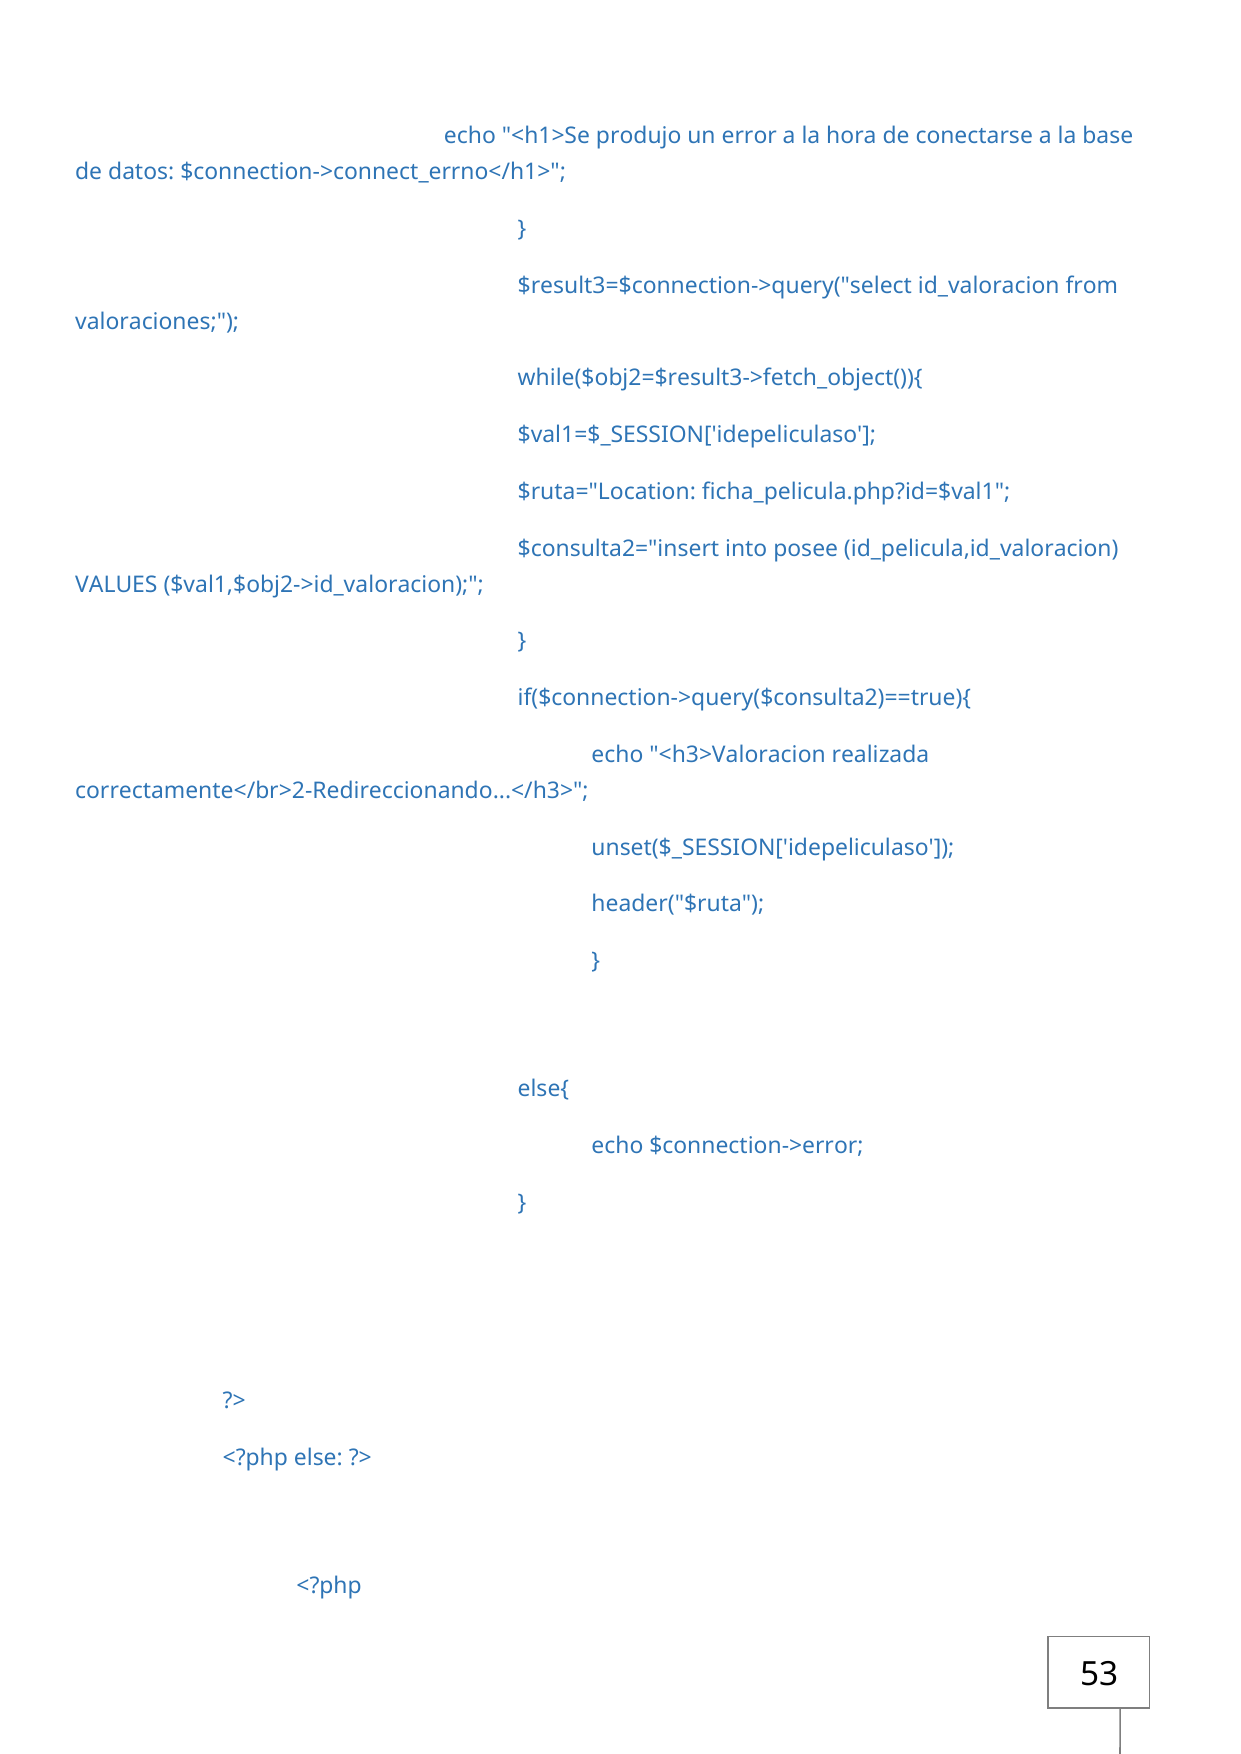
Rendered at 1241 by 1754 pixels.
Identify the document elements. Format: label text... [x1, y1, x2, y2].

text <?php [75, 1568, 1165, 1600]
text echo "<h1>Se produjo un error a la hora de conectarse a la base de datos: $connection->connect_errno</h1>"; [75, 119, 1165, 186]
text $val1=$_SESSION['idepeliculaso']; [75, 418, 1165, 449]
text ?> [75, 1384, 1165, 1415]
text if($connection->query($consulta2)==true){ [75, 681, 1165, 712]
text } [75, 624, 1165, 656]
text echo "<h3>Valoracion realizada correctamente</br>2-Redireccionando...</h3>"; [75, 738, 1165, 805]
text echo $connection->error; [75, 1129, 1165, 1160]
text $consulta2="insert into posee (id_pelicula,id_valoracion) VALUES ($val1,$obj2->id_valoracion);"; [75, 532, 1165, 599]
text header("$ruta"); [75, 887, 1165, 919]
text } [75, 212, 1165, 243]
text $result3=$connection->query("select id_valoracion from valoraciones;"); [75, 269, 1165, 336]
text unset($_SESSION['idepeliculaso']); [75, 831, 1165, 862]
text <?php else: ?> [75, 1441, 1165, 1472]
text while($obj2=$result3->fetch_object()){ [75, 361, 1165, 393]
text } [75, 944, 1165, 975]
text } [75, 1185, 1165, 1217]
text else{ [75, 1072, 1165, 1103]
text $ruta="Location: ficha_pelicula.php?id=$val1"; [75, 475, 1165, 506]
